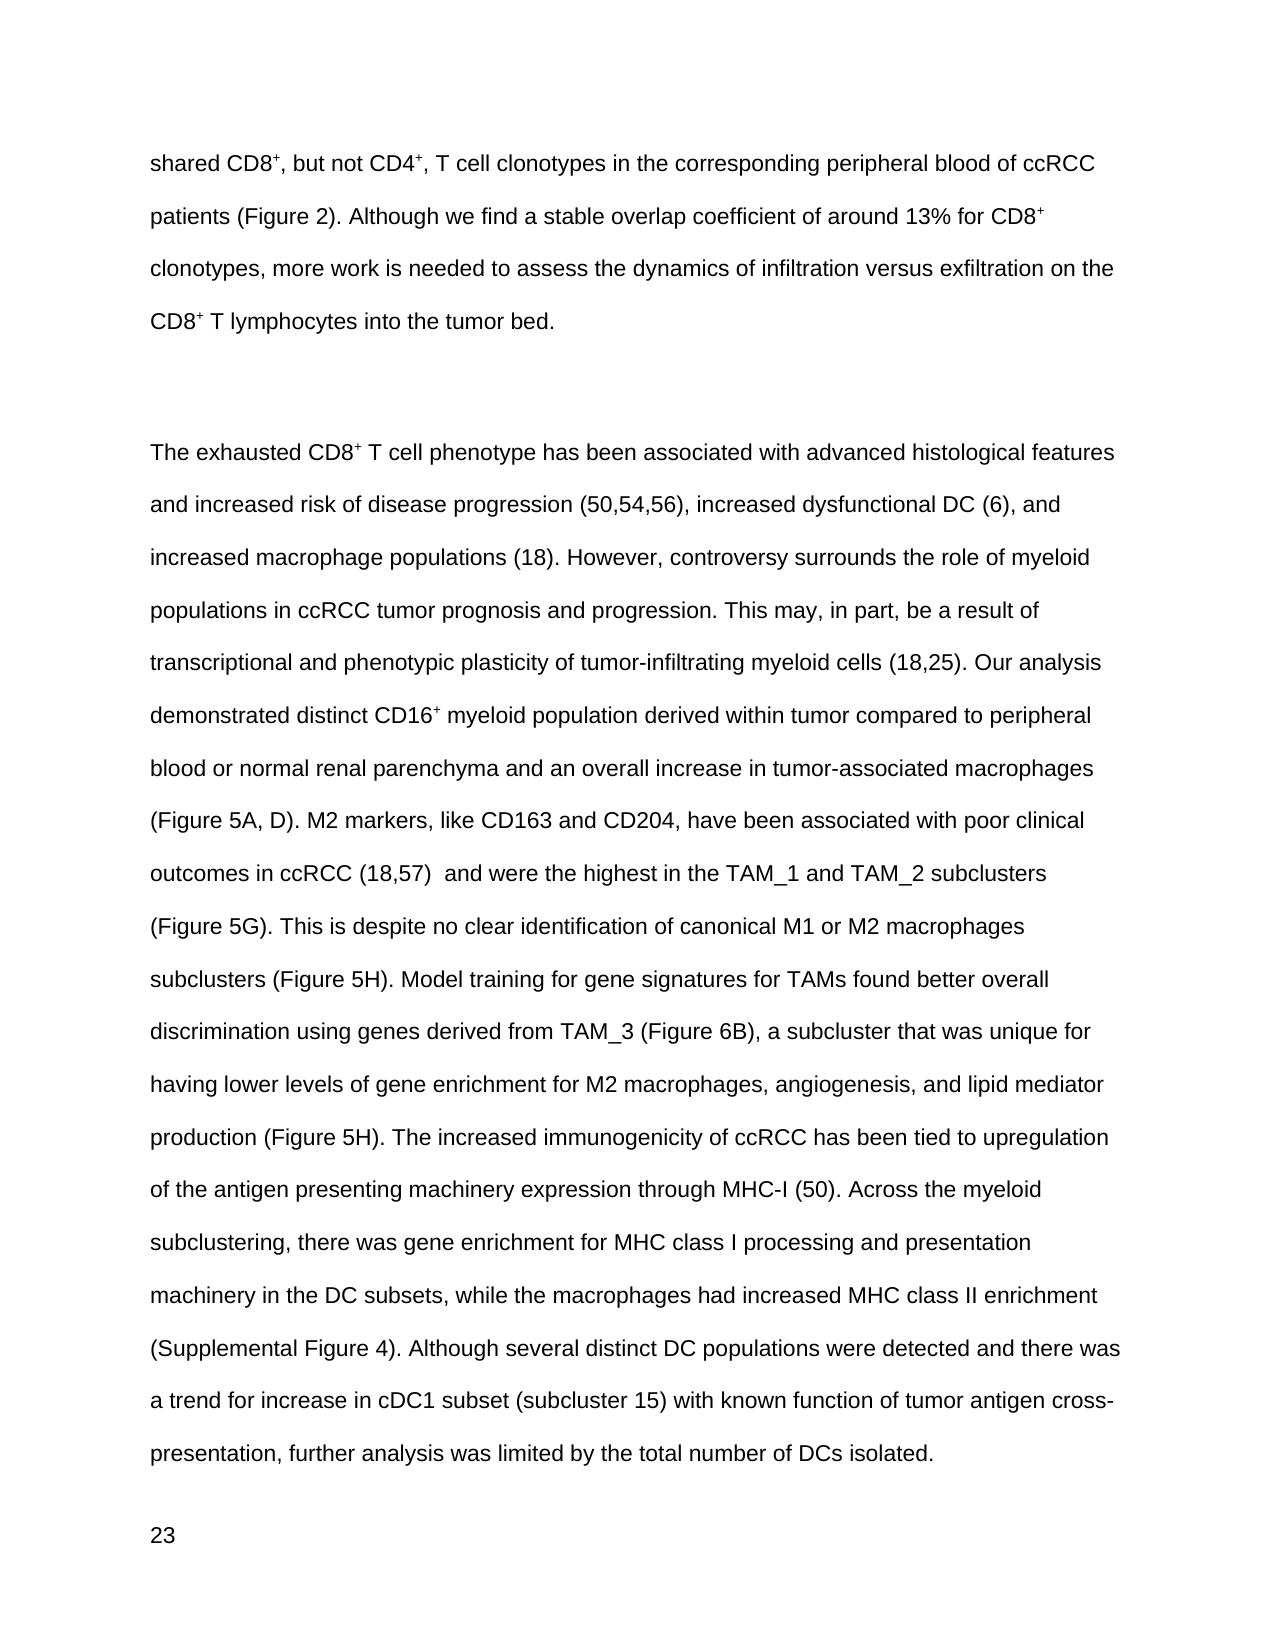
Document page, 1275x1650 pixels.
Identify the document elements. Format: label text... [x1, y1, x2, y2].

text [150, 150, 1125, 334]
text The exhausted CD8+ T cell phenotype has been associated with advanced histological features and increased risk of disease progression (50,54,56), increased dysfunctional DC (6), and increased macrophage populations (18). However, controversy surrounds the role of myeloid populations in ccRCC tumor prognosis and progression. This may, in part, be a result of transcriptional and phenotypic plasticity of tumor-infiltrating myeloid cells (18,25). Our analysis demonstrated distinct CD16+ myeloid population derived within tumor compared to peripheral blood or normal renal parenchyma and an overall increase in tumor-associated macrophages (Figure 5A, D). M2 markers, like CD163 and CD204, have been associated with poor clinical outcomes in ccRCC (18,57) and were the highest in the TAM_1 and TAM_2 subclusters (Figure 5G). This is despite no clear identification of canonical M1 or M2 macrophages subclusters (Figure 5H). Model training for gene signatures for TAMs found better overall discrimination using genes derived from TAM_3 (Figure 6B), a subcluster that was unique for having lower levels of gene enrichment for M2 macrophages, angiogenesis, and lipid mediator production (Figure 5H). The increased immunogenicity of ccRCC has been tied to upregulation of the antigen presenting machinery expression through MHC-I (50). Across the myeloid subclustering, there was gene enrichment for MHC class I processing and presentation machinery in the DC subsets, while the macrophages had increased MHC class II enrichment (Supplemental Figure 4). Although several distinct DC populations were detected and there was a trend for increase in cDC1 subset (subcluster 15) with known function of tumor antigen cross-presentation, further analysis was limited by the total number of DCs isolated. [150, 438, 1125, 1466]
